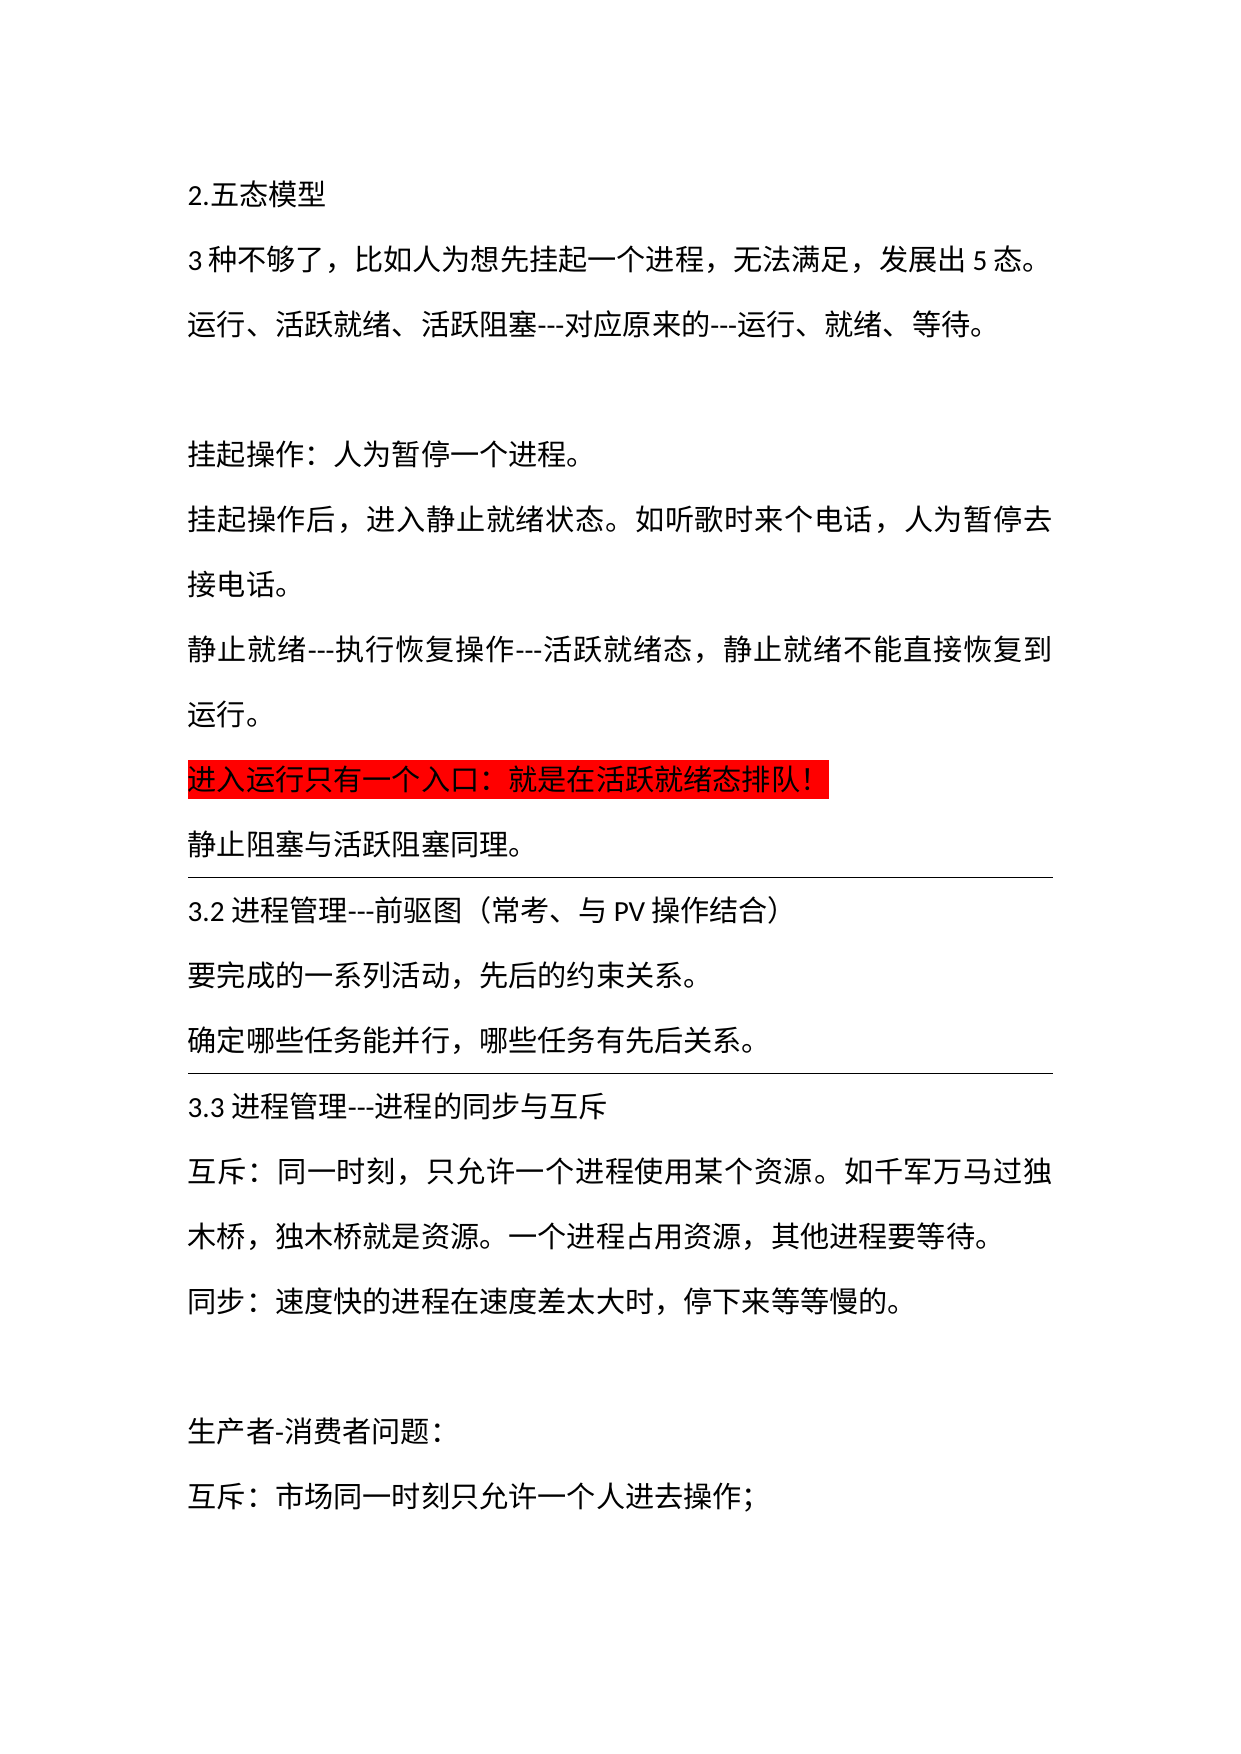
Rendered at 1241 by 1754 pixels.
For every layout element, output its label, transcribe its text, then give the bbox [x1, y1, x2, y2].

list 静止阻塞与活跃阻塞同理。 [187, 812, 1053, 878]
list 同步：速度快的进程在速度差太大时，停下来等等慢的。 [187, 1269, 1053, 1334]
list 要完成的一系列活动，先后的约束关系。 [187, 943, 1053, 1008]
list 3种不够了，比如人为想先挂起一个进程，无法满足，发展出5态。 [187, 227, 1053, 292]
list 静止就绪---执行恢复操作---活跃就绪态，静止就绪不能直接恢复到运行。 [187, 617, 1053, 747]
list 五态模型 [187, 162, 1053, 227]
list 确定哪些任务能并行，哪些任务有先后关系。 [187, 1008, 1053, 1074]
list 互斥：同一时刻，只允许一个进程使用某个资源。如千军万马过独木桥，独木桥就是资源。一个进程占用资源，其他进程要等待。 [187, 1139, 1053, 1269]
list 运行、活跃就绪、活跃阻塞---对应原来的---运行、就绪、等待。 [187, 292, 1053, 357]
list 3.3 进程管理---进程的同步与互斥 [187, 1074, 1053, 1139]
list 挂起操作后，进入静止就绪状态。如听歌时来个电话，人为暂停去接电话。 [187, 487, 1053, 617]
list 生产者-消费者问题： [187, 1399, 1053, 1464]
list 互斥：市场同一时刻只允许一个人进去操作； [187, 1464, 1053, 1529]
list 进入运行只有一个入口：就是在活跃就绪态排队！ [187, 747, 1053, 812]
list 3.2 进程管理---前驱图（常考、与PV操作结合） [187, 878, 1053, 943]
list 挂起操作：人为暂停一个进程。 [187, 422, 1053, 487]
